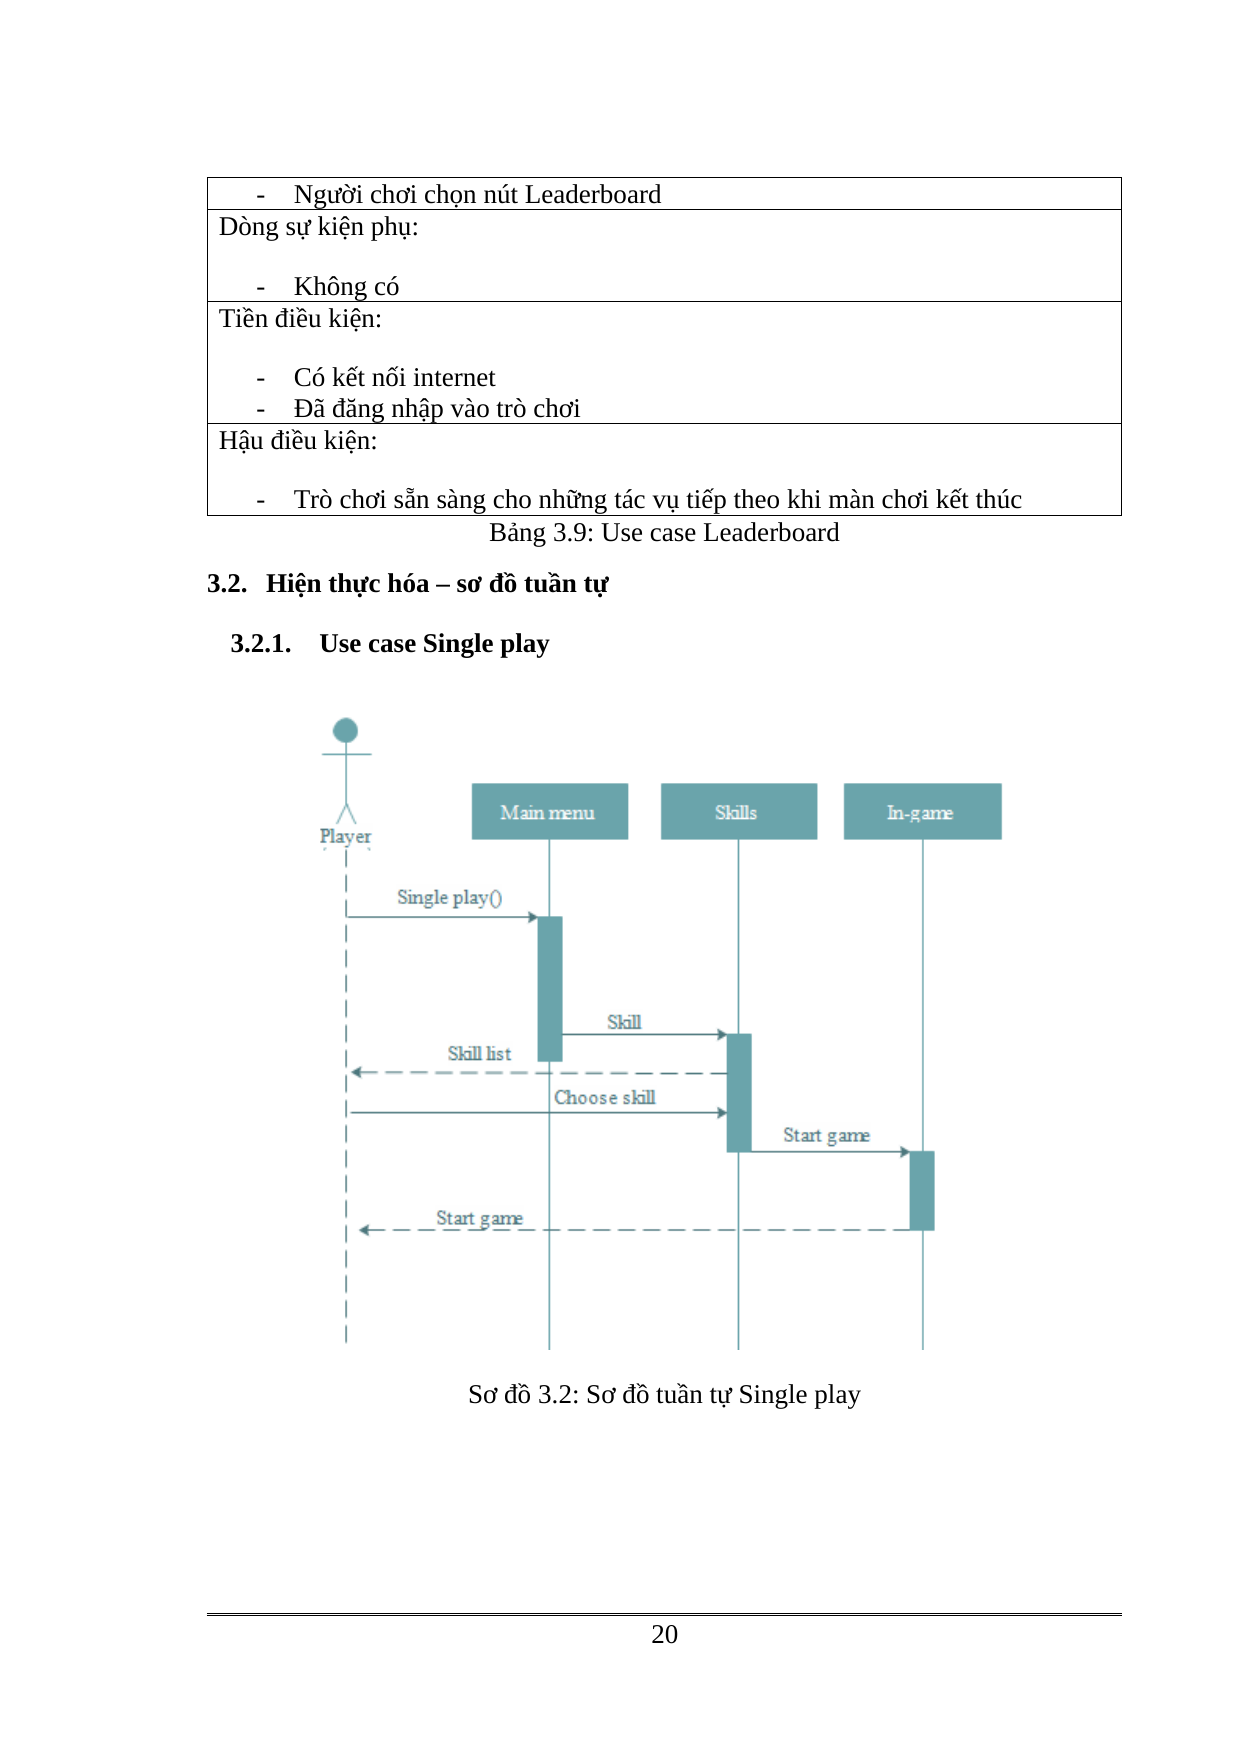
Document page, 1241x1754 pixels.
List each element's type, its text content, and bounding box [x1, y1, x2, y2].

subtitle Hiện thực hóa – sơ đồ tuần tự [207, 568, 1122, 599]
subtitle Use case Single play [230, 627, 1122, 658]
table_cell Tiền điều kiện: Có kết nối internet Đã đăng nhập vào trò chơi [208, 302, 1121, 423]
picture [244, 686, 1085, 1350]
table_cell Hậu điều kiện: Trò chơi sẵn sàng cho những tác vụ tiếp theo khi màn chơi kết thúc [208, 424, 1121, 514]
table_cell Dòng sự kiện phụ: Không có [208, 210, 1121, 301]
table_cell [208, 178, 1121, 209]
